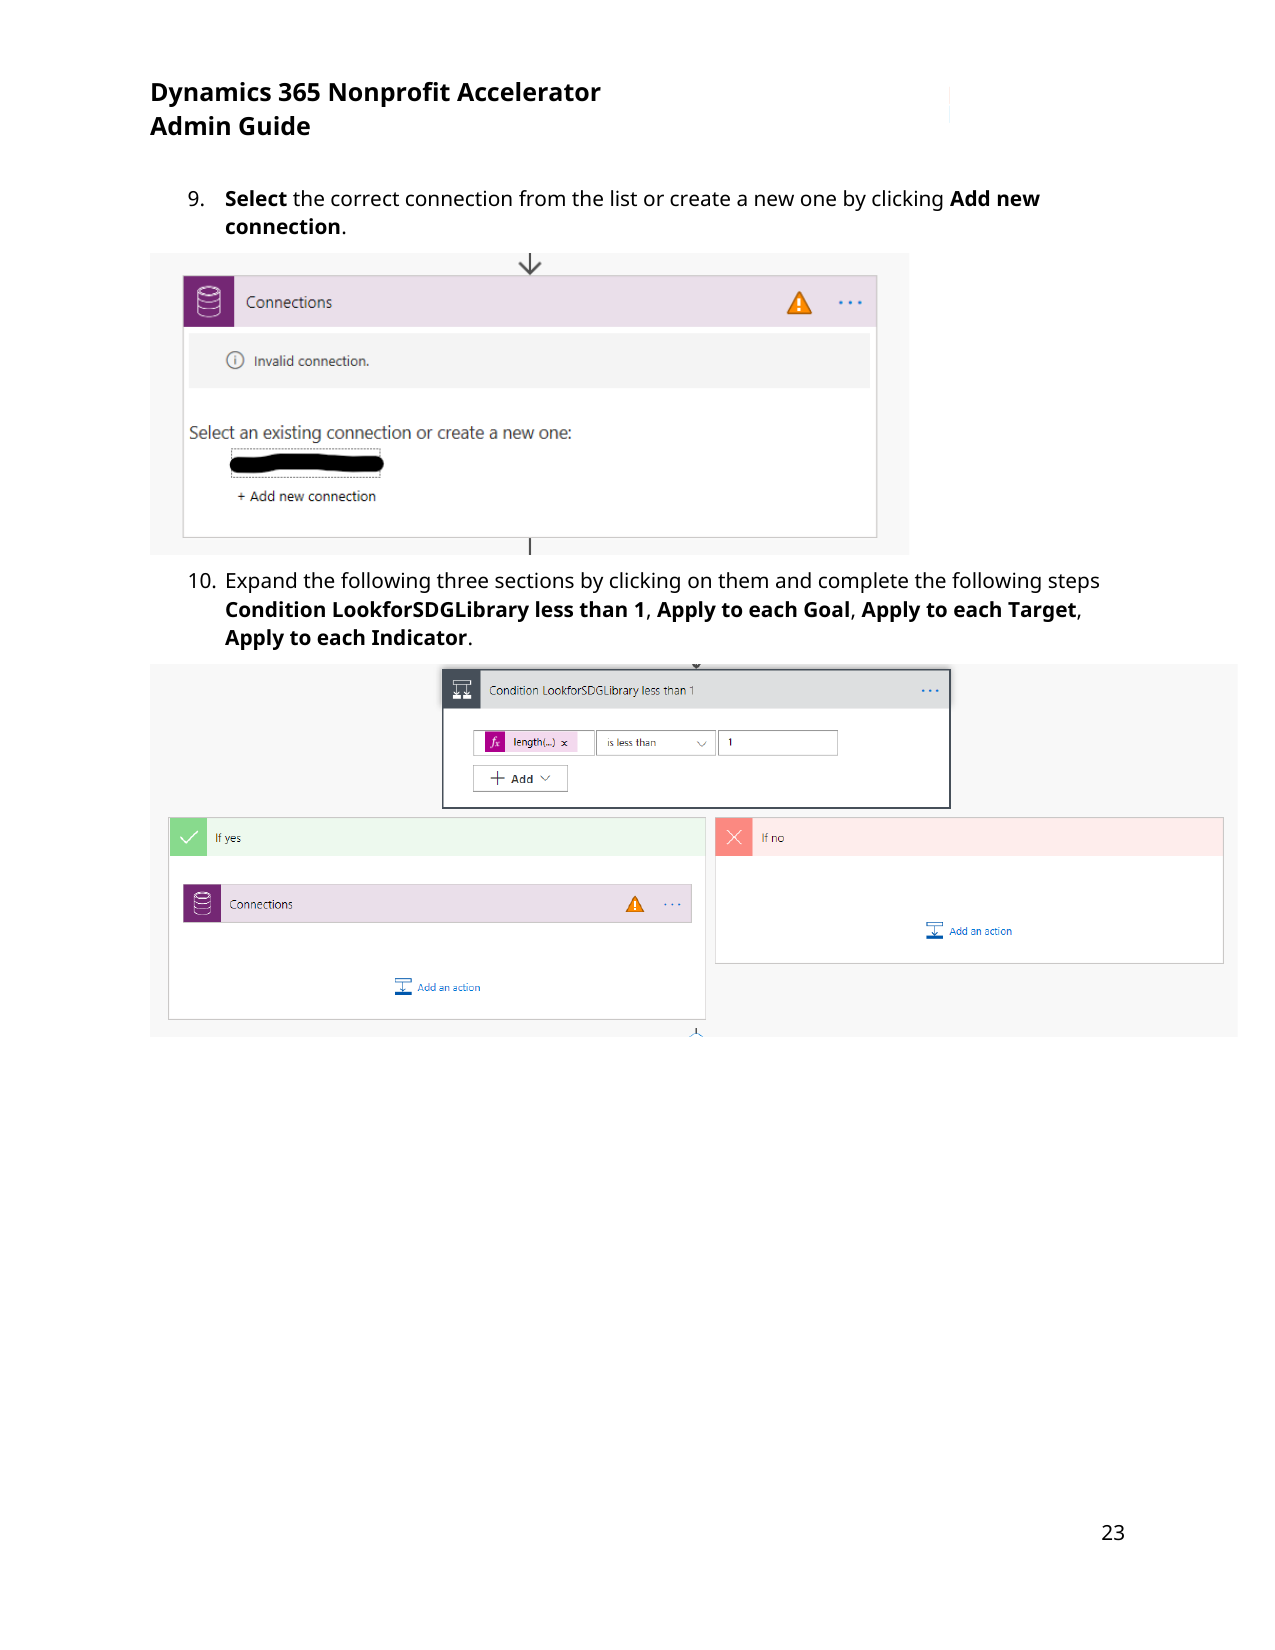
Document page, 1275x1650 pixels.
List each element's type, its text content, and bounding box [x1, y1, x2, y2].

picture [150, 664, 1238, 1037]
picture [150, 253, 910, 555]
list Select the correct connection from the list or create a new one by clicking Add new connection. [187, 184, 1125, 241]
list Expand the following three sections by clicking on them and complete the following steps Condition LookforSDGLibrary less than 1, Apply to each Goal, Apply to each Target, Apply to each Indicator. [187, 567, 1125, 652]
